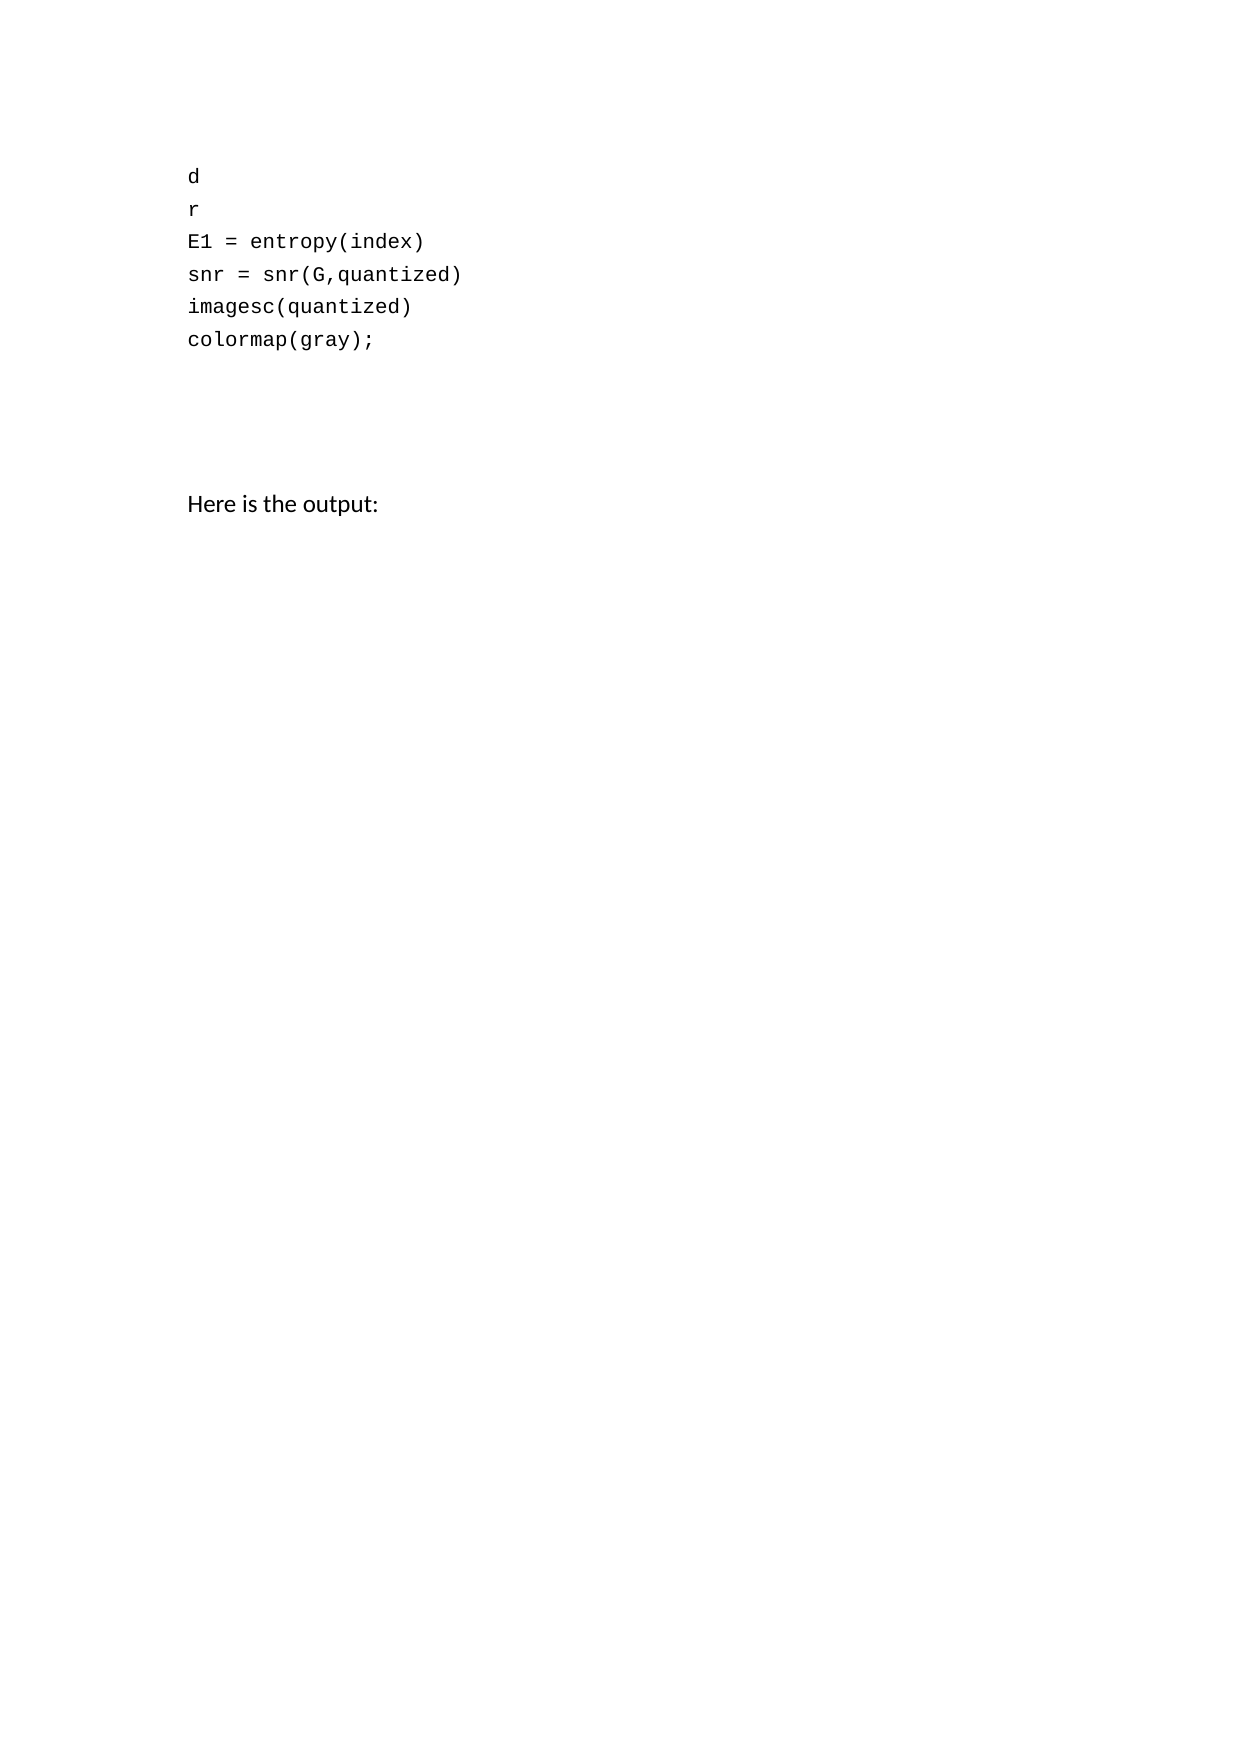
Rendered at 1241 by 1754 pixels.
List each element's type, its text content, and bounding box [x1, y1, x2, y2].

text Here is the output: [187, 487, 1053, 519]
text E1 = entropy(index) [187, 227, 1053, 259]
text colormap(gray); [187, 324, 1053, 357]
text snr = snr(G,quantized) [187, 259, 1053, 292]
text d [187, 162, 1053, 194]
text imagesc(quantized) [187, 292, 1053, 324]
text r [187, 194, 1053, 227]
